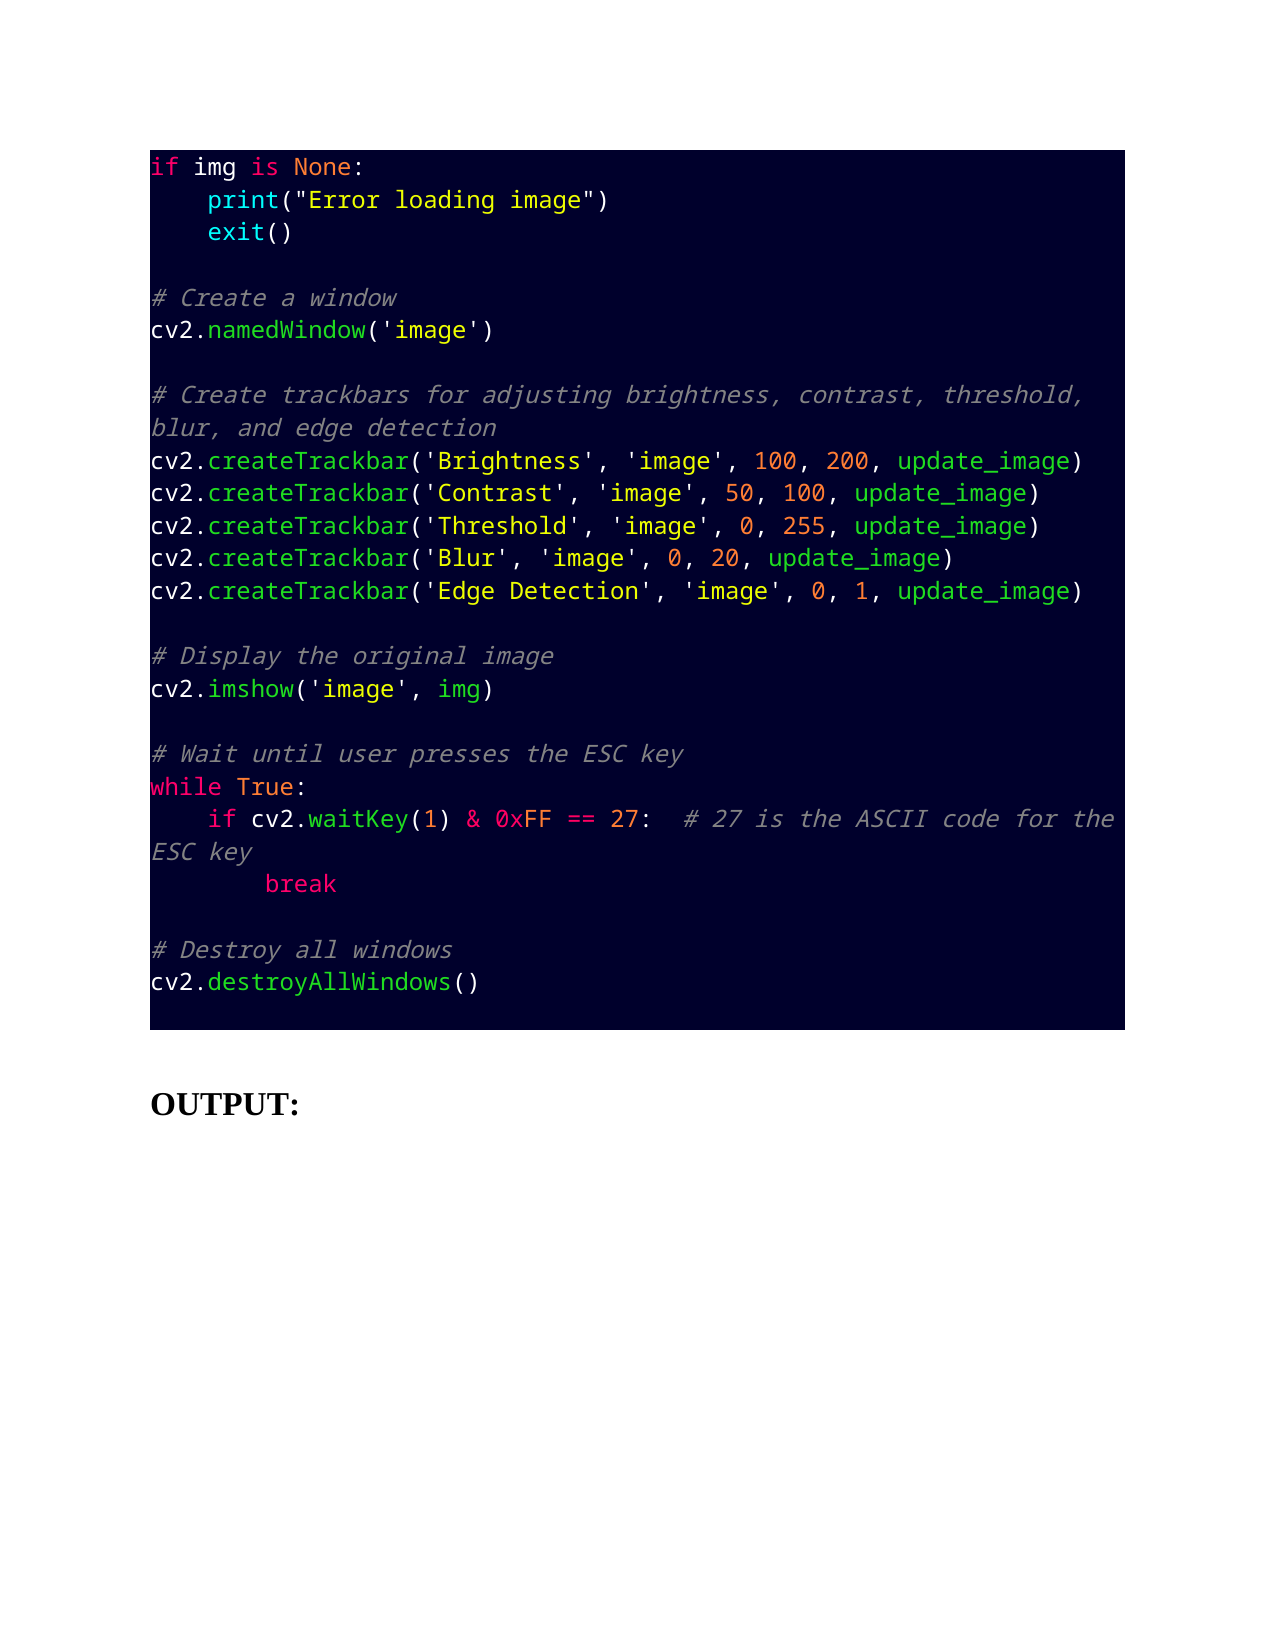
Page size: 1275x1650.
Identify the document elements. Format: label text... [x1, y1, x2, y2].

text cv2.createTrackbar('Blur', 'image', 0, 20, update_image) [150, 541, 1125, 574]
text cv2.imshow('image', img) [150, 672, 1125, 704]
text exit() [150, 215, 1125, 248]
text cv2.createTrackbar('Threshold', 'image', 0, 255, update_image) [150, 509, 1125, 541]
text if cv2.waitKey(1) & 0xFF == 27: # 27 is the ASCII code for the ESC key [150, 802, 1125, 867]
text # Display the original image [150, 639, 1125, 672]
text OUTPUT: [150, 1084, 1125, 1122]
text # Create a window [150, 280, 1125, 313]
text break [150, 867, 1125, 900]
text cv2.namedWindow('image') [150, 313, 1125, 346]
text cv2.createTrackbar('Edge Detection', 'image', 0, 1, update_image) [150, 574, 1125, 606]
text while True: [150, 769, 1125, 802]
text # Destroy all windows [150, 932, 1125, 965]
text cv2.createTrackbar('Brightness', 'image', 100, 200, update_image) [150, 443, 1125, 476]
text cv2.destroyAllWindows() [150, 965, 1125, 998]
text if img is None: [150, 150, 1125, 183]
text # Wait until user presses the ESC key [150, 737, 1125, 769]
text # Create trackbars for adjusting brightness, contrast, threshold, blur, and edge detection [150, 378, 1125, 443]
text print("Error loading image") [150, 183, 1125, 215]
text cv2.createTrackbar('Contrast', 'image', 50, 100, update_image) [150, 476, 1125, 509]
